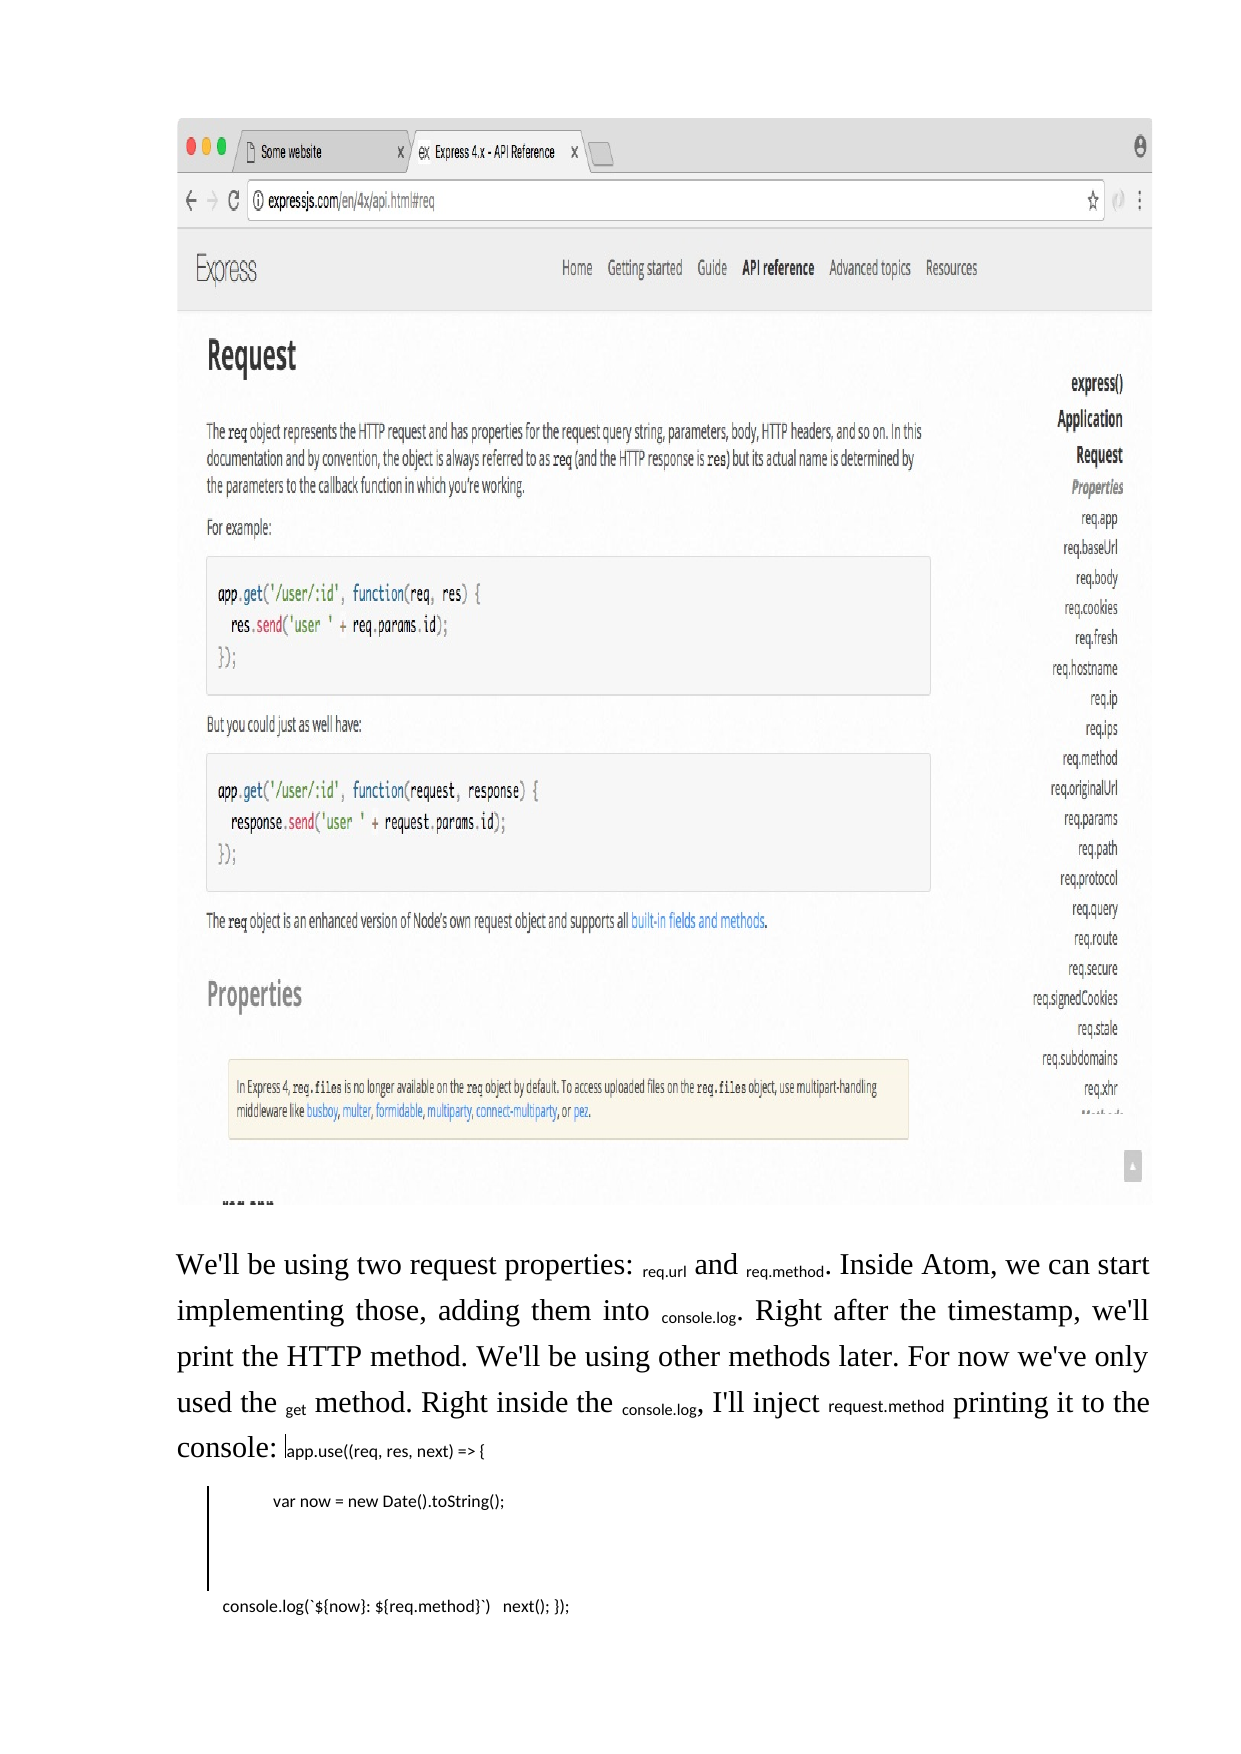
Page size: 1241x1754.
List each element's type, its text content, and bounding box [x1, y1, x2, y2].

text console.log(`${now}: ${req.method}`) next(); }); [214, 1596, 623, 1617]
picture [177, 118, 1153, 1205]
text We'll be using two request properties: req.url and req.method. Inside Atom, we can start implementing those, adding them into console.log. Right after the timestamp, we'll print the HTTP method. We'll be using other methods later. For now we've only used the get method. Right inside the console.log, I'll inject request.method printing it to the console: app.use((req, res, next) => { [176, 1246, 1150, 1464]
text var now = new Date().toString(); [214, 1490, 722, 1512]
